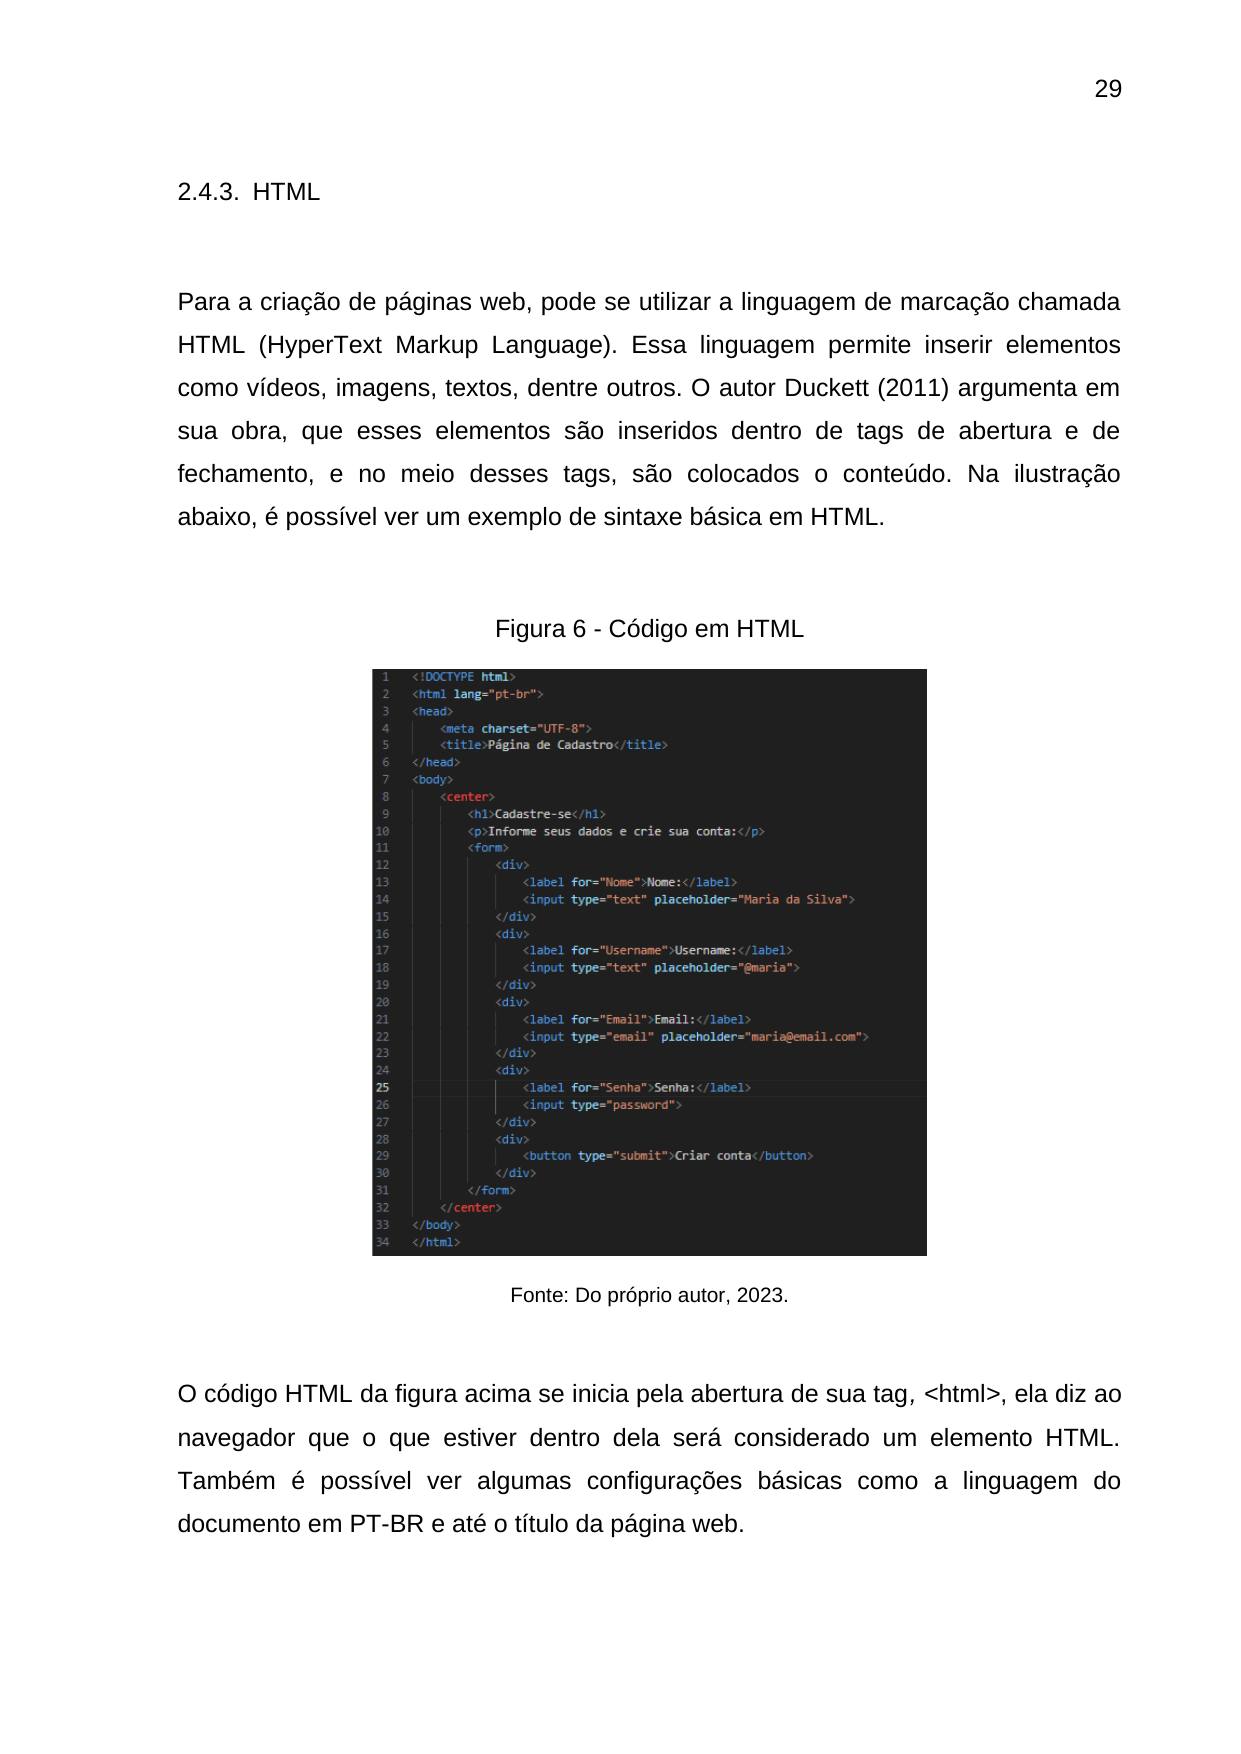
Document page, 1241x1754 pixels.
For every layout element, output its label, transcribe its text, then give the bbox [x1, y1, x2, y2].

picture [372, 669, 927, 1256]
subtitle HTML [177, 177, 1122, 206]
text Para a criação de páginas web, pode se utilizar a linguagem de marcação chamada HTML (HyperText Markup Language). Essa linguagem permite inserir elementos como vídeos, imagens, textos, dentre outros. O autor Duckett (2011) argumenta em sua obra, que esses elementos são inseridos dentro de tags de abertura e de fechamento, e no meio desses tags, são colocados o conteúdo. Na ilustração abaixo, é possível ver um exemplo de sintaxe básica em HTML. [177, 287, 1122, 531]
text Figura 6 - Código em HTML [177, 613, 1122, 642]
text O código HTML da figura acima se inicia pela abertura de sua tag, <html>, ela diz ao navegador que o que estiver dentro dela será considerado um elemento HTML. Também é possível ver algumas configurações básicas como a linguagem do documento em PT-BR e até o título da página web. [177, 1379, 1122, 1537]
text Fonte: Do próprio autor, 2023. [177, 1282, 1122, 1306]
